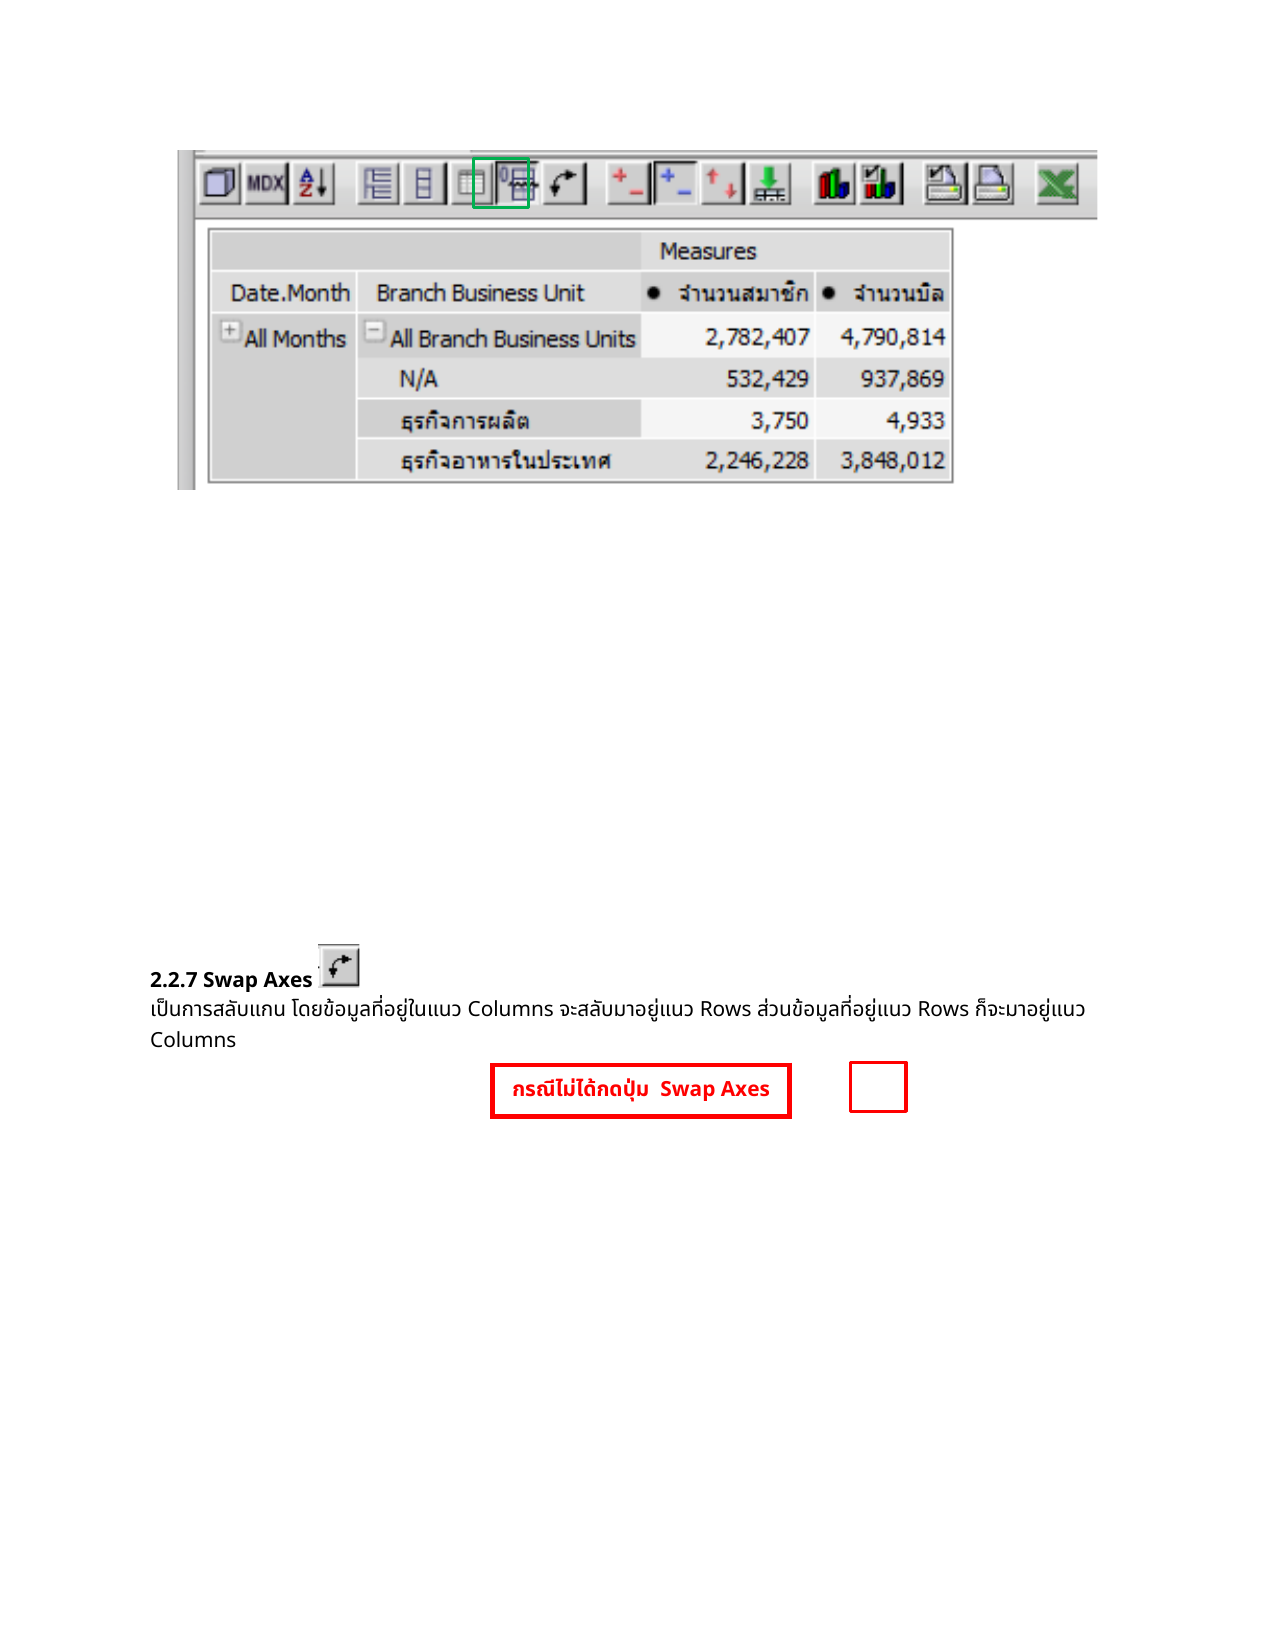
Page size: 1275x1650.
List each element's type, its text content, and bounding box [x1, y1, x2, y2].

picture [177, 150, 1098, 490]
text 2.2.7 Swap Axes [150, 945, 1125, 994]
picture [318, 944, 360, 988]
text เป็นการสลับแกน โดยข้อมูลที่อยู่ในแนว Columns จะสลับมาอยู่แนว Rows ส่วนข้อมูลที่อยู่แนว Rows ก็จะมาอยู่แนว Columns [150, 994, 1125, 1054]
